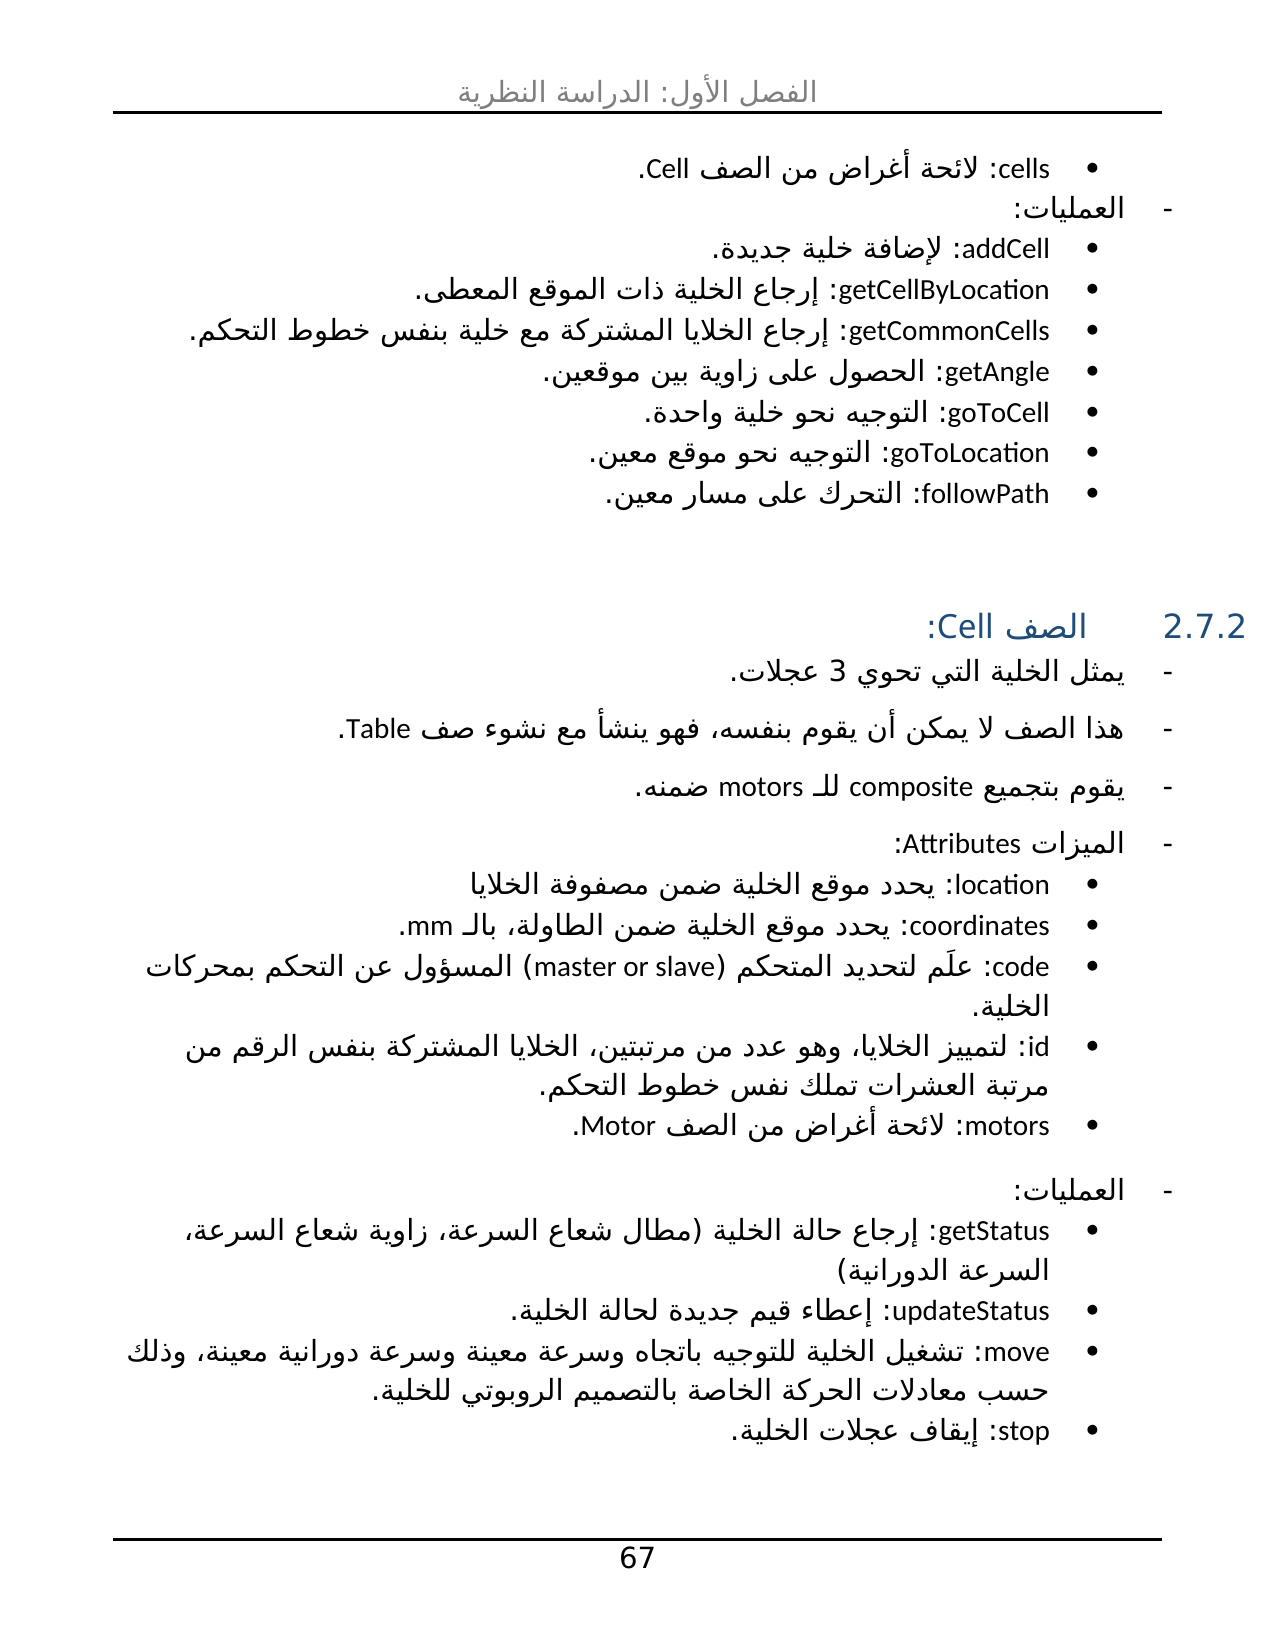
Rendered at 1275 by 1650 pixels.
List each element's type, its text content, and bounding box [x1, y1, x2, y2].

list هذا الصف لا يمكن أن يقوم بنفسه، فهو ينشأ مع نشوء صف Table. [112, 710, 1162, 746]
list followPath: التحرك على مسار معين. [112, 476, 1087, 511]
list goToCell: التوجيه نحو خلية واحدة. [112, 394, 1087, 429]
list move: تشغيل الخلية للتوجيه باتجاه وسرعة معينة وسرعة دورانية معينة، وذلك حسب معادلات الحركة الخاصة بالتصميم الروبوتي للخلية. [112, 1333, 1087, 1407]
list يمثل الخلية التي تحوي 3 عجلات. [112, 655, 1162, 689]
list getCellByLocation: إرجاع الخلية ذات الموقع المعطى. [112, 271, 1087, 306]
list getCommonCells: إرجاع الخلايا المشتركة مع خلية بنفس خطوط التحكم. [112, 312, 1087, 347]
list updateStatus: إعطاء قيم جديدة لحالة الخلية. [112, 1292, 1087, 1328]
list الميزات Attributes: [112, 826, 1162, 861]
list addCell: لإضافة خلية جديدة. [112, 230, 1087, 266]
list location: يحدد موقع الخلية ضمن مصفوفة الخلايا [112, 866, 1087, 902]
list getStatus: إرجاع حالة الخلية (مطال شعاع السرعة، زاوية شعاع السرعة، السرعة الدورانية) [112, 1212, 1087, 1287]
list goToLocation: التوجيه نحو موقع معين. [112, 434, 1087, 470]
list id: لتمييز الخلايا، وهو عدد من مرتبتين، الخلايا المشتركة بنفس الرقم من مرتبة العشرات تملك نفس خطوط التحكم. [112, 1028, 1087, 1102]
list cells: لائحة أغراض من الصف Cell. [112, 150, 1087, 186]
subtitle الصف Cell: [112, 602, 1162, 648]
list يقوم بتجميع composite للـ motors ضمنه. [112, 768, 1162, 803]
list code: علَم لتحديد المتحكم (master or slave) المسؤول عن التحكم بمحركات الخلية. [112, 948, 1087, 1023]
list coordinates: يحدد موقع الخلية ضمن الطاولة، بالـ mm. [112, 907, 1087, 943]
list العمليات: [112, 1173, 1162, 1207]
list getAngle: الحصول على زاوية بين موقعين. [112, 353, 1087, 388]
list motors: لائحة أغراض من الصف Motor. [112, 1107, 1087, 1143]
list stop: إيقاف عجلات الخلية. [112, 1412, 1087, 1448]
list العمليات: [112, 191, 1162, 225]
